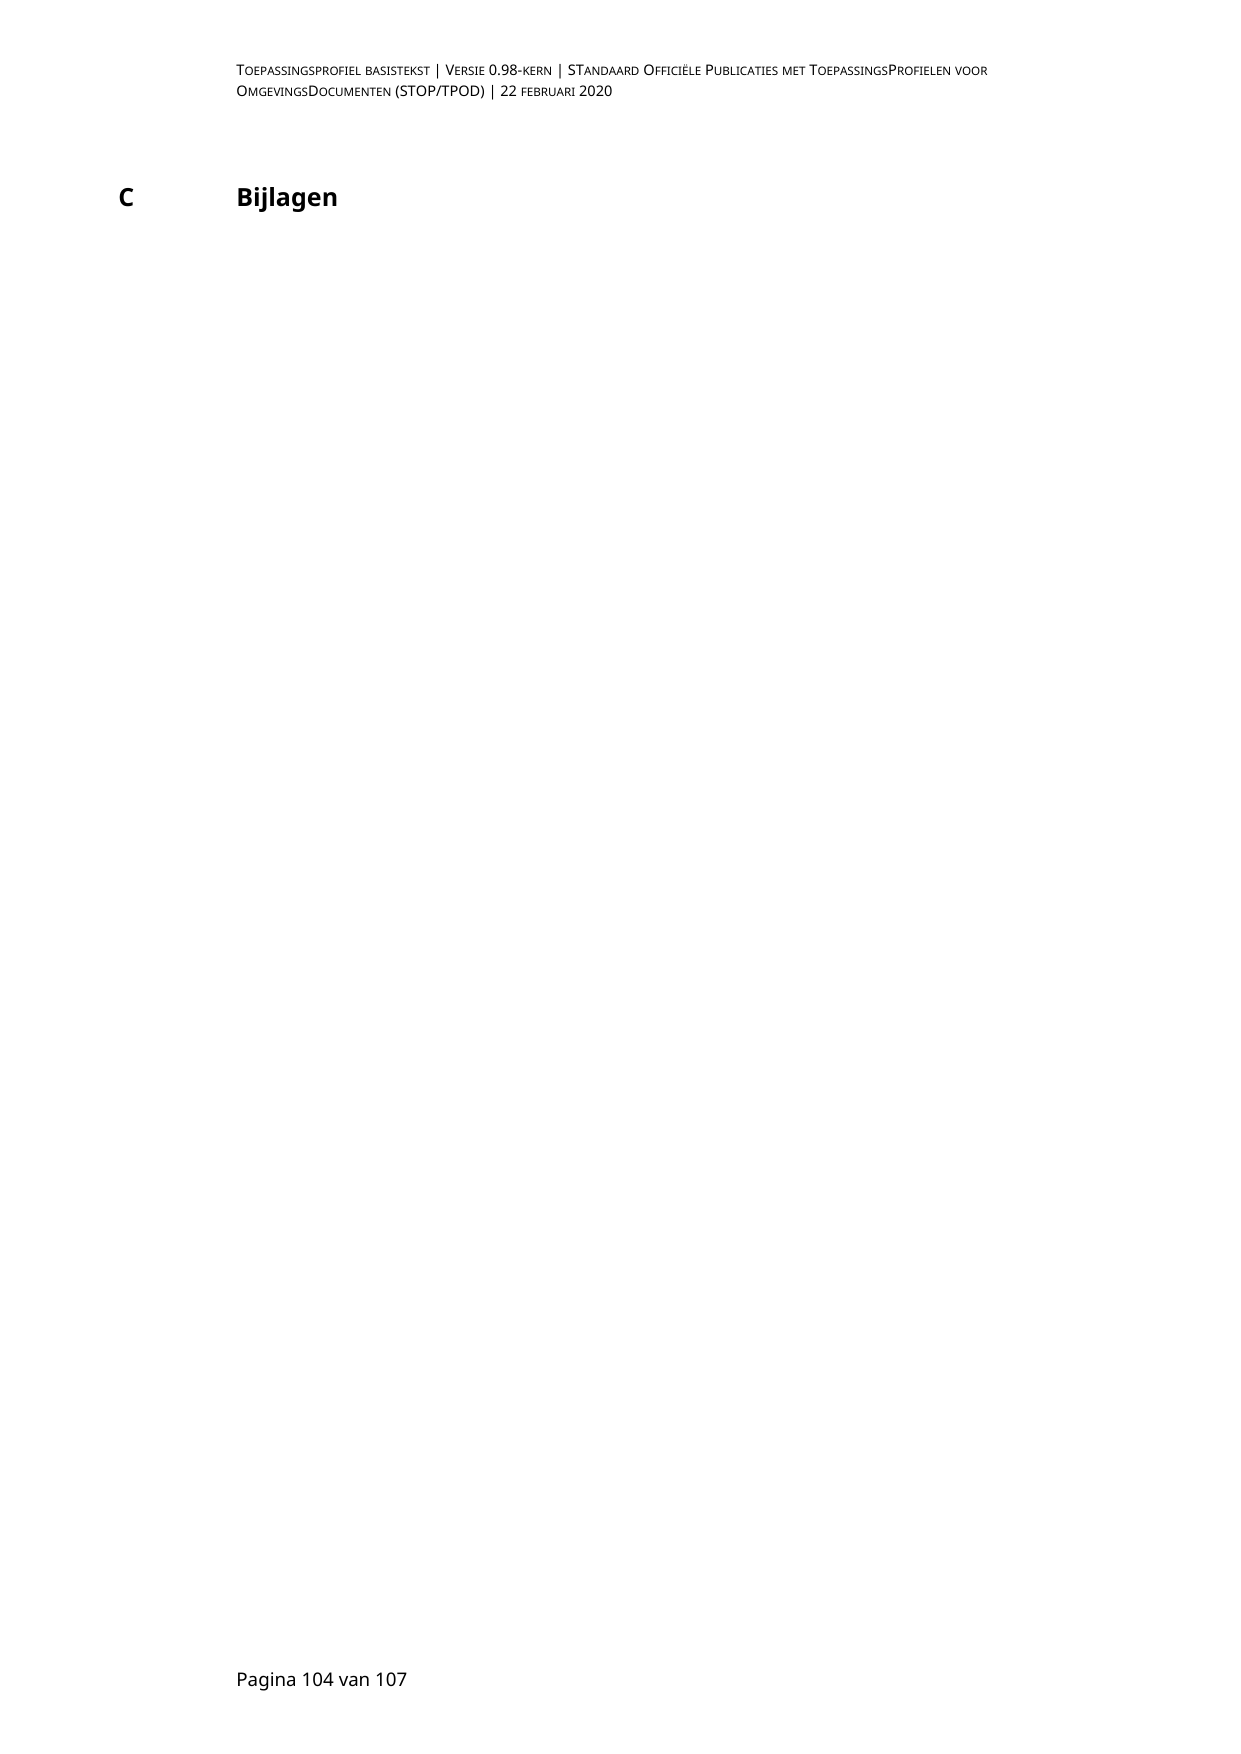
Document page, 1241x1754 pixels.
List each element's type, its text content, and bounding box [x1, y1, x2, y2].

subtitle Bijlagen [118, 177, 1122, 214]
